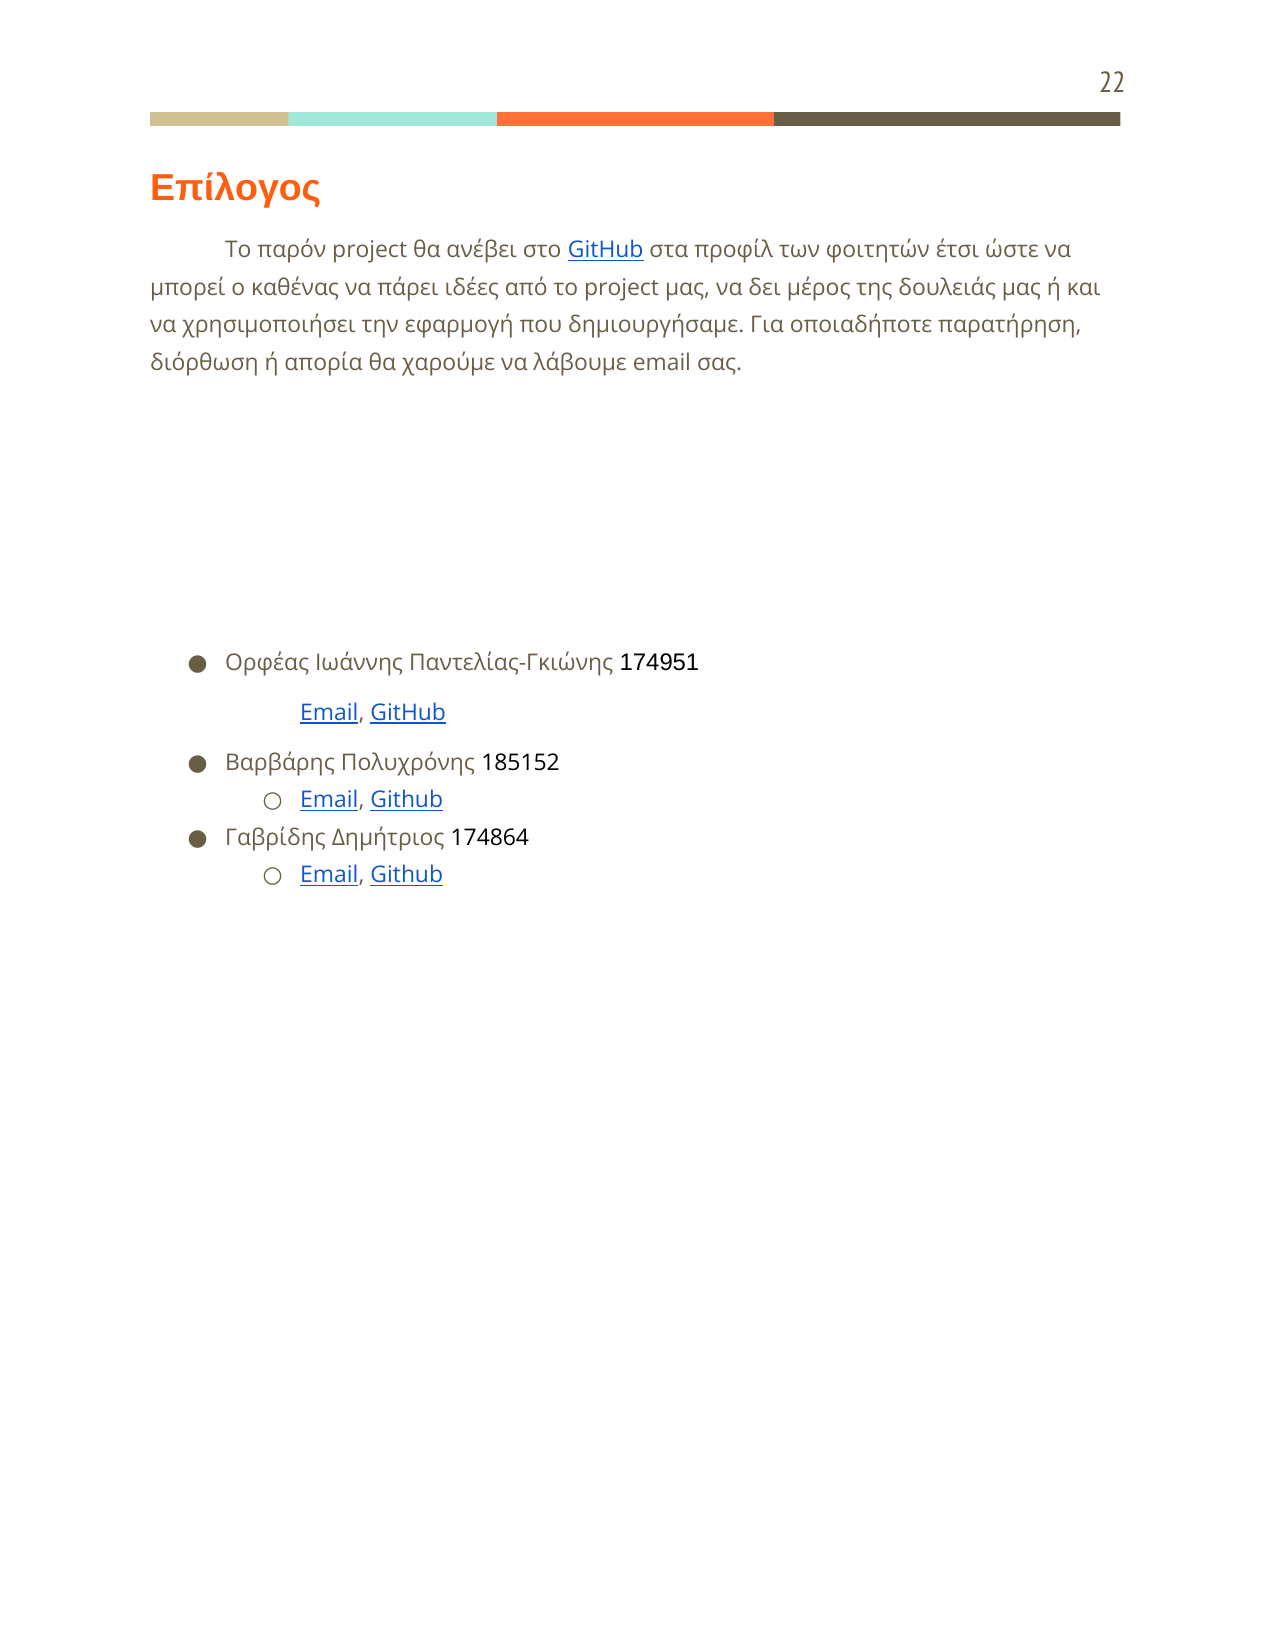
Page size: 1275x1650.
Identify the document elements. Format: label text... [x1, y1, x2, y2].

list Email, Github [262, 858, 1125, 889]
list Βαρβάρης Πολυχρόνης 185152 [187, 746, 1125, 777]
list Email, Github [262, 783, 1125, 814]
list Γαβρίδης Δημήτριος 174864 [187, 821, 1125, 852]
subtitle Επίλογος [150, 165, 1125, 208]
list Ορφέας Ιωάννης Παντελίας-Γκιώνης 174951 [187, 646, 1125, 677]
text Το παρόν project θα ανέβει στο GitHub στα προφίλ των φοιτητών έτσι ώστε να μπορεί ο καθένας να πάρει ιδέες από το project μας, να δει μέρος της δουλειάς μας ή και να χρησιμοποιήσει την εφαρμογή που δημιουργήσαμε. Για οποιαδήποτε παρατήρηση, διόρθωση ή απορία θα χαρούμε να λάβουμε email σας. [150, 233, 1125, 377]
text Email, GitHub [225, 696, 1125, 727]
picture [150, 112, 1121, 126]
